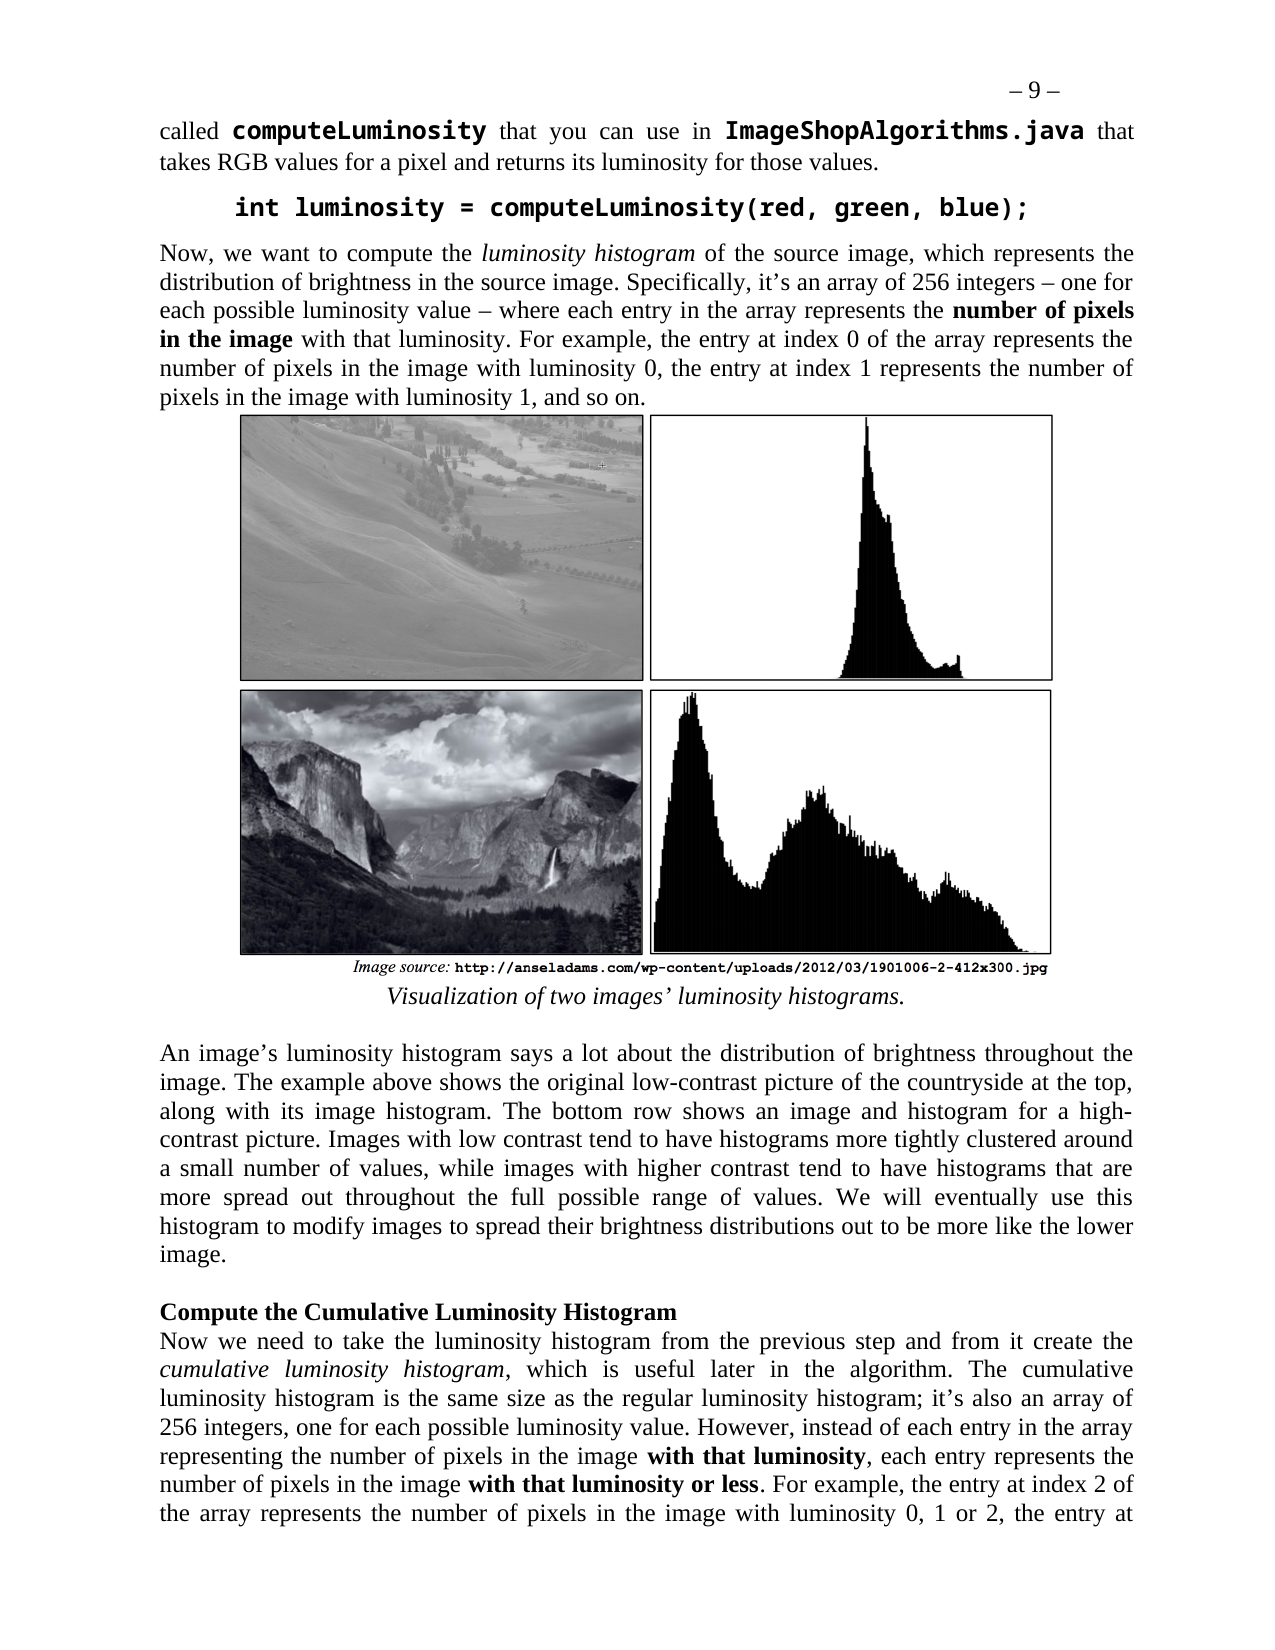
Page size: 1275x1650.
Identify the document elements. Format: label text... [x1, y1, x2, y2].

picture [237, 410, 1057, 981]
text Visualization of two images’ luminosity histograms. [159, 981, 1134, 1009]
text Now, we want to compute the luminosity histogram of the source image, which represents the distribution of brightness in the source image. Specifically, it’s an array of 256 integers – one for each possible luminosity value – where each entry in the array represents the number of pixels in the image with that luminosity. For example, the entry at index 0 of the array represents the number of pixels in the image with luminosity 0, the entry at index 1 represents the number of pixels in the image with luminosity 1, and so on. [159, 238, 1134, 411]
text Compute the Cumulative Luminosity Histogram [159, 1297, 1134, 1326]
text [159, 112, 1134, 175]
text int luminosity = computeLuminosity(red, green, blue); [159, 190, 1134, 224]
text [159, 1326, 1134, 1527]
text An image’s luminosity histogram says a lot about the distribution of brightness throughout the image. The example above shows the original low-contrast picture of the countryside at the top, along with its image histogram. The bottom row shows an image and histogram for a high-contrast picture. Images with low contrast tend to have histograms more tightly clustered around a small number of values, while images with higher contrast tend to have histograms that are more spread out throughout the full possible range of values. We will eventually use this histogram to modify images to spread their brightness distributions out to be more like the lower image. [159, 1038, 1134, 1268]
